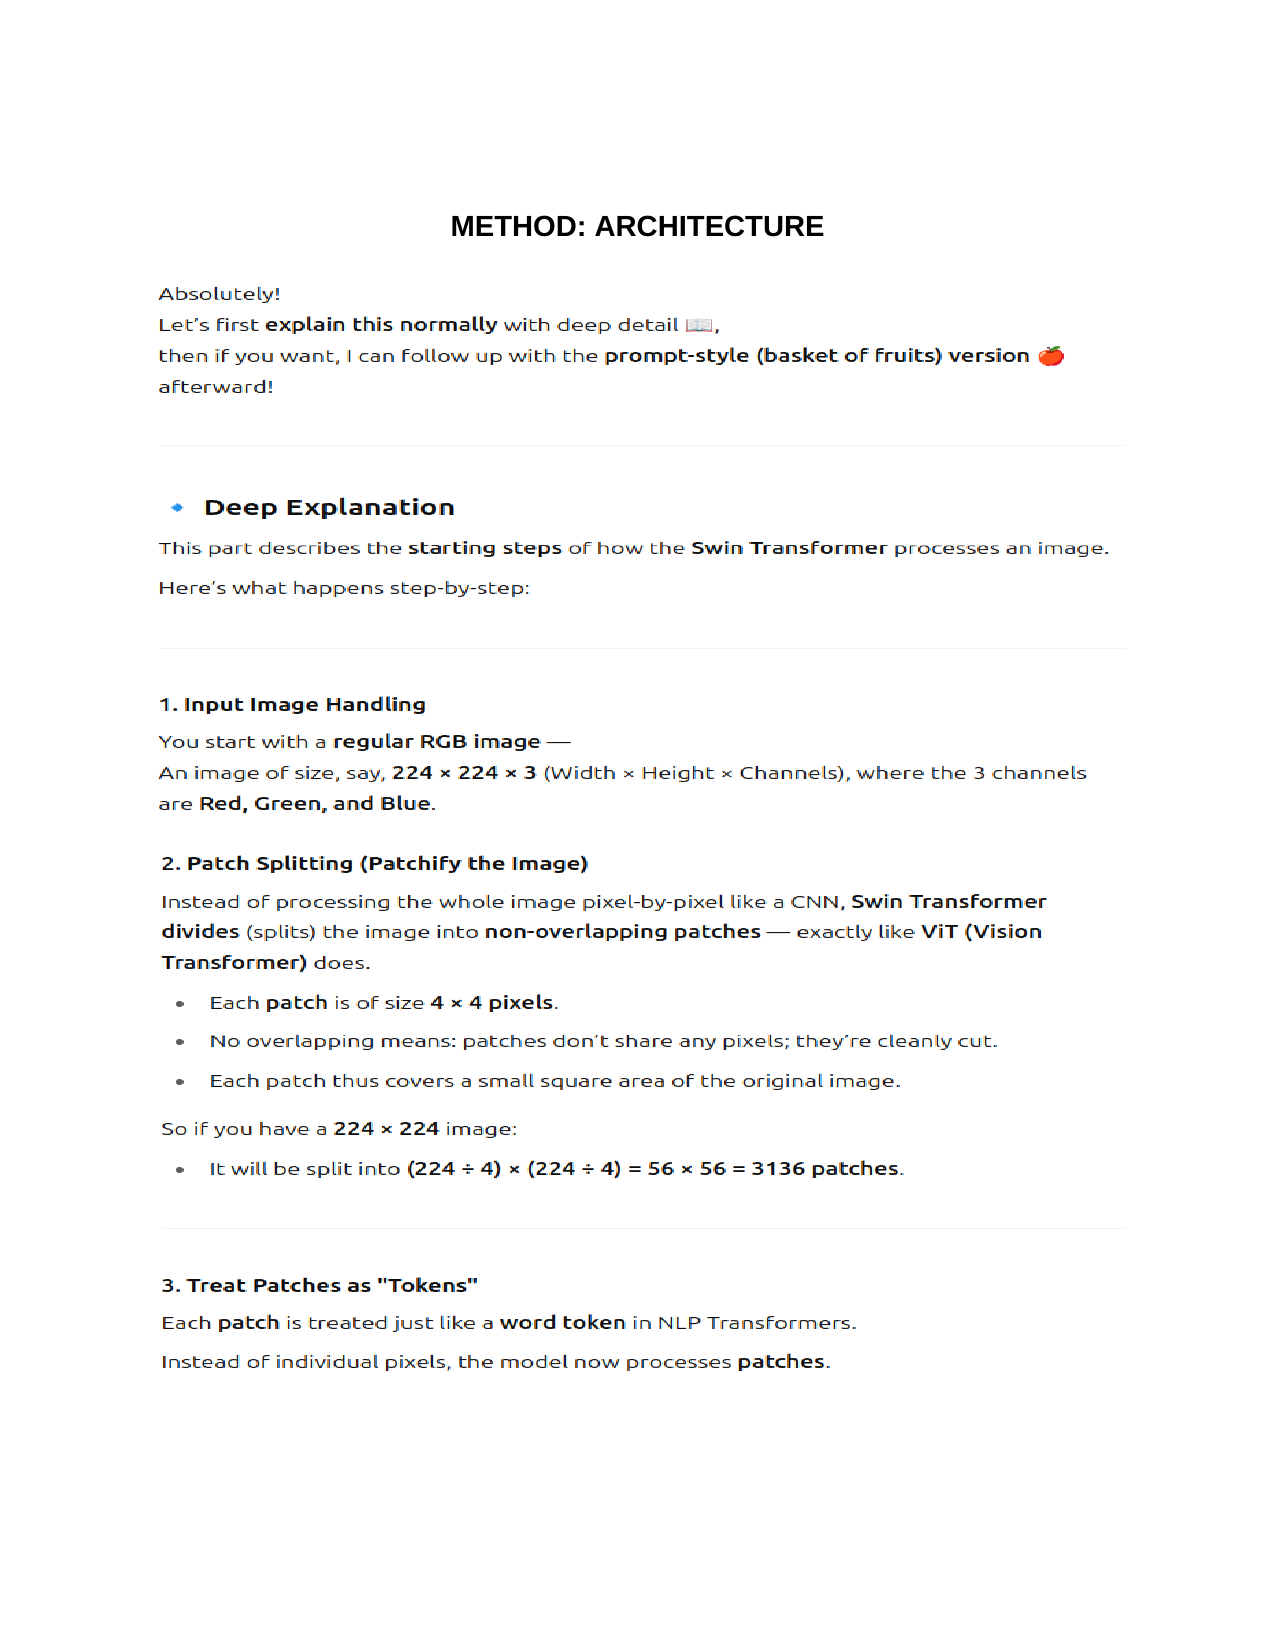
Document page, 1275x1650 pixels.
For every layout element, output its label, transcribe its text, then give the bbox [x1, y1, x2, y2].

picture [150, 268, 1125, 823]
picture [150, 847, 1125, 1414]
text METHOD: ARCHITECTURE [150, 209, 1125, 243]
